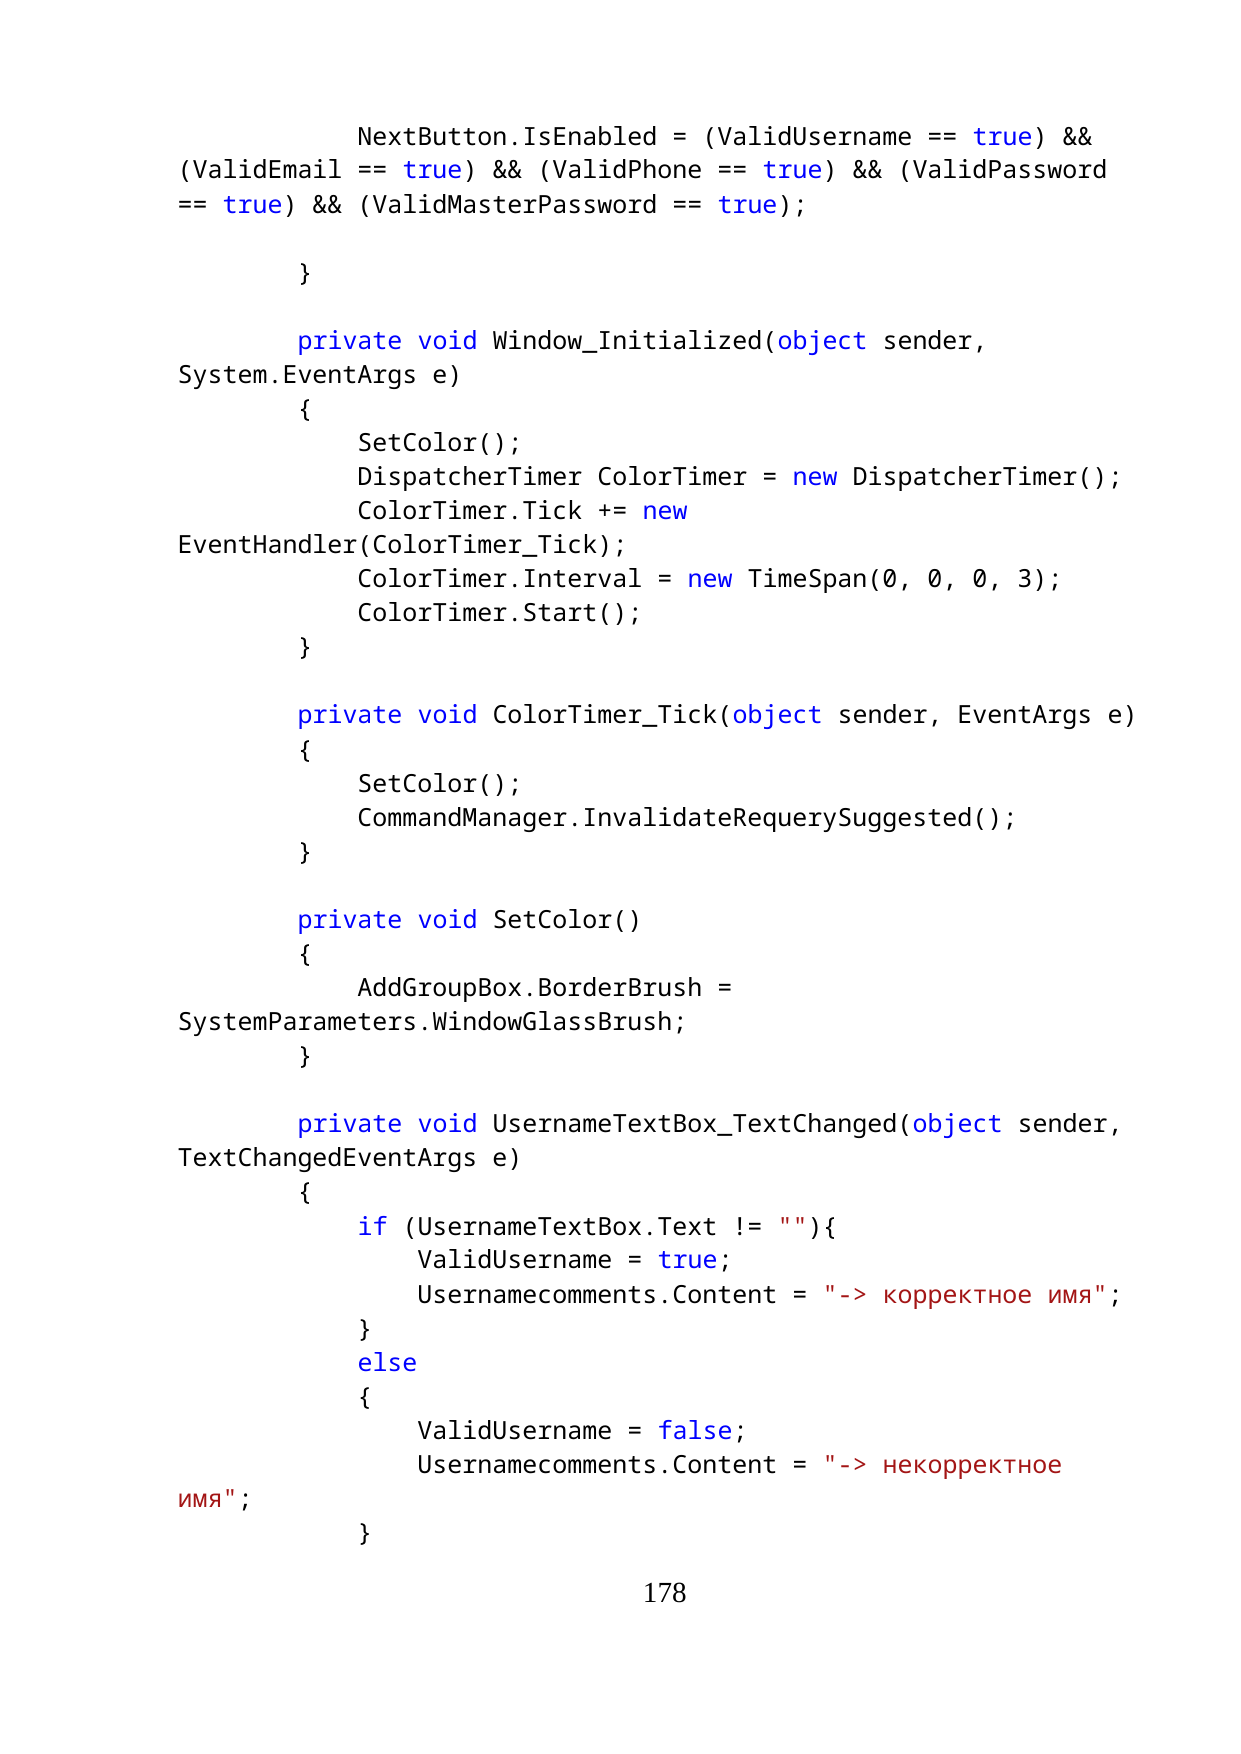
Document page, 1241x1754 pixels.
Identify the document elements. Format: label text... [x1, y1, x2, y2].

text ColorTimer.Tick += new EventHandler(ColorTimer_Tick); [177, 493, 1152, 561]
text Usernamecomments.Content = "-> корректное имя"; [177, 1276, 1152, 1310]
text NextButton.IsEnabled = (ValidUsername == true) && (ValidEmail == true) && (ValidPhone == true) && (ValidPassword == true) && (ValidMasterPassword == true); [177, 118, 1152, 220]
text { [177, 936, 1152, 970]
text DispatcherTimer ColorTimer = new DispatcherTimer(); [177, 459, 1152, 493]
text private void SetColor() [177, 902, 1152, 936]
text { [177, 1174, 1152, 1208]
text private void Window_Initialized(object sender, System.EventArgs e) [177, 322, 1152, 391]
text ColorTimer.Interval = new TimeSpan(0, 0, 0, 3); [177, 561, 1152, 595]
text } [177, 1310, 1152, 1344]
text private void UsernameTextBox_TextChanged(object sender, TextChangedEventArgs e) [177, 1106, 1152, 1174]
text } [177, 833, 1152, 867]
text } [177, 1038, 1152, 1072]
text else [177, 1344, 1152, 1378]
text Usernamecomments.Content = "-> некорректное имя"; [177, 1447, 1152, 1515]
text if (UsernameTextBox.Text != ""){ [177, 1208, 1152, 1242]
text SetColor(); [177, 425, 1152, 459]
text ValidUsername = true; [177, 1242, 1152, 1276]
text ValidUsername = false; [177, 1412, 1152, 1447]
text CommandManager.InvalidateRequerySuggested(); [177, 799, 1152, 833]
text AddGroupBox.BorderBrush = SystemParameters.WindowGlassBrush; [177, 970, 1152, 1038]
text } [177, 1515, 1152, 1549]
text private void ColorTimer_Tick(object sender, EventArgs e) [177, 697, 1152, 731]
text { [177, 1378, 1152, 1412]
text { [177, 391, 1152, 425]
text { [177, 731, 1152, 765]
text ColorTimer.Start(); [177, 595, 1152, 629]
text } [177, 629, 1152, 663]
text SetColor(); [177, 765, 1152, 799]
text } [177, 254, 1152, 288]
